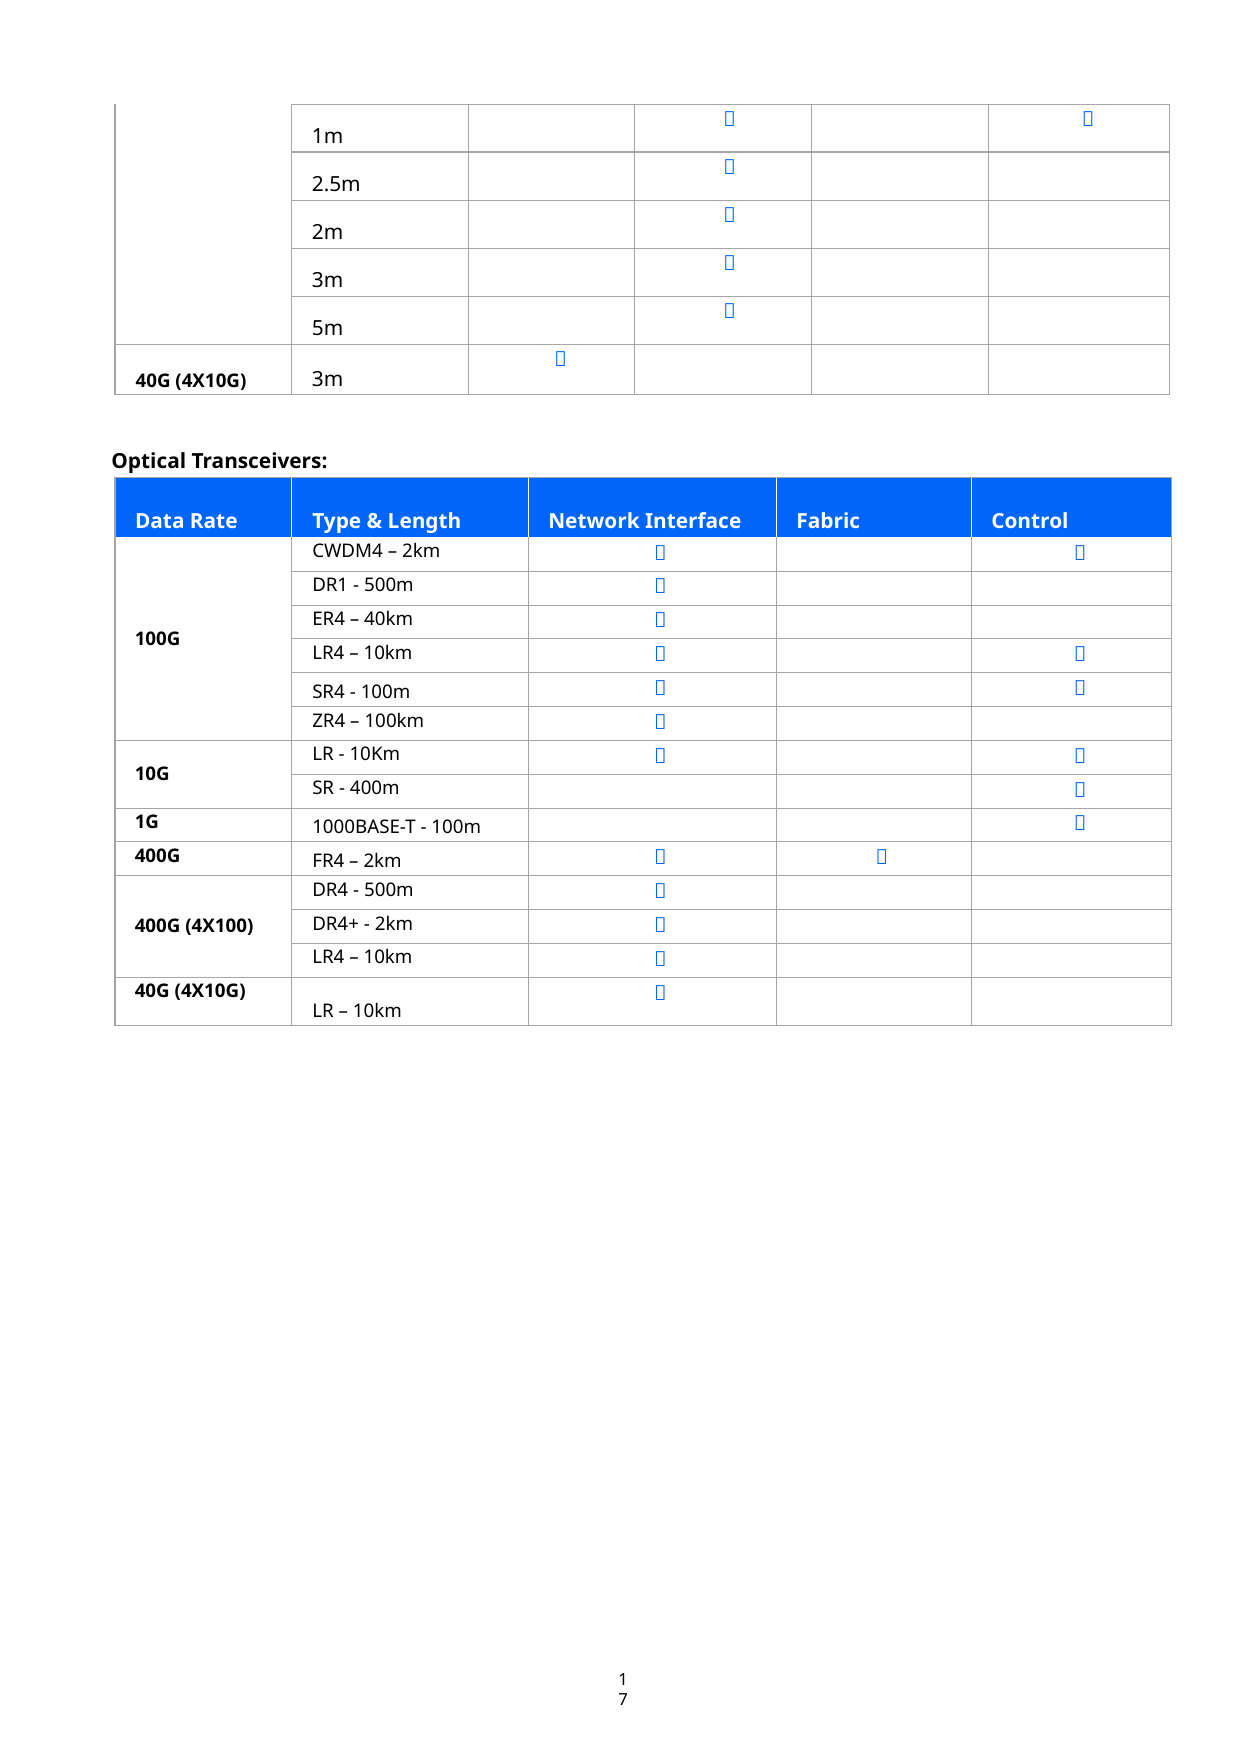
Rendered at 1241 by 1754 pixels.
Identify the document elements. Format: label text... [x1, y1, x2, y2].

table_cell [529, 775, 776, 807]
table_cell [900, 345, 988, 394]
table_cell [469, 297, 634, 343]
table_cell DR4 - 500m [292, 876, 528, 909]
table_cell  [777, 842, 971, 875]
table_cell [777, 978, 971, 1024]
table_cell  [972, 673, 1171, 706]
table_cell 400G (4X100) [116, 876, 291, 977]
table_cell LR – 10km [292, 978, 528, 1024]
table_cell 1000BASE-T - 100m [292, 809, 528, 841]
table_cell  [723, 153, 811, 199]
table_cell [635, 345, 723, 394]
table_cell LR - 10Km [292, 741, 528, 774]
table_cell [812, 105, 900, 151]
table_cell LR4 – 10km [292, 639, 528, 672]
table_cell [777, 707, 971, 740]
table_cell [812, 153, 900, 199]
table_cell  [723, 249, 811, 296]
table_cell [469, 105, 634, 151]
table_cell [777, 538, 971, 571]
table_cell  [972, 639, 1171, 672]
table_cell [812, 297, 900, 343]
table_cell [635, 249, 723, 296]
table_cell 3m [292, 249, 468, 296]
table_cell [777, 809, 971, 841]
table_cell  [529, 538, 776, 571]
table_cell [777, 741, 971, 774]
table_cell 1G [116, 809, 291, 841]
table_cell 5m [292, 297, 468, 343]
table_cell DR4+ - 2km [292, 910, 528, 943]
table_cell [635, 297, 723, 343]
table_cell [989, 249, 1169, 296]
table_cell 3m [292, 345, 468, 394]
table_cell [989, 153, 1169, 199]
table_cell [777, 606, 971, 638]
table_cell 2.5m [292, 153, 468, 199]
table_cell  [469, 345, 634, 394]
table_cell [989, 297, 1169, 343]
table_cell  [972, 809, 1171, 841]
text Optical Transceivers: [111, 446, 1209, 474]
table_cell 40G (4X10G) [116, 978, 291, 1024]
table_cell 40G (4X10G) [116, 345, 291, 394]
table_cell  [529, 876, 776, 909]
table_cell [900, 153, 988, 199]
table_cell [900, 249, 988, 296]
table_cell SR - 400m [292, 775, 528, 807]
table_cell [723, 345, 811, 394]
table_cell DR1 - 500m [292, 572, 528, 604]
table_cell 1m [292, 105, 468, 151]
table_cell [972, 876, 1171, 909]
table_cell [900, 201, 988, 247]
table_header Type & Length [292, 478, 528, 537]
table_cell [989, 345, 1169, 394]
table_header Data Rate [116, 478, 291, 537]
table_cell [777, 876, 971, 909]
table_cell [972, 944, 1171, 977]
table_cell  [529, 741, 776, 774]
table_cell [972, 606, 1171, 638]
table_cell [900, 297, 988, 343]
table_header Fabric [777, 478, 971, 537]
table_header Network Interface [529, 478, 776, 537]
table_cell [972, 572, 1171, 604]
table_cell [469, 249, 634, 296]
table_cell [972, 842, 1171, 875]
table_cell  [989, 105, 1169, 151]
table_cell CWDM4 – 2km [292, 538, 528, 571]
table_cell [777, 775, 971, 807]
table_cell  [529, 978, 776, 1024]
table_cell [777, 572, 971, 604]
table_cell  [529, 606, 776, 638]
table_cell  [972, 538, 1171, 571]
table_cell [635, 153, 723, 199]
table_cell [777, 639, 971, 672]
table_cell  [529, 707, 776, 740]
table_cell ER4 – 40km [292, 606, 528, 638]
table_cell  [529, 572, 776, 604]
table_cell [812, 201, 900, 247]
table_cell 2m [292, 201, 468, 247]
table_header Control [972, 478, 1171, 537]
table_cell  [529, 842, 776, 875]
table_cell  [529, 639, 776, 672]
table_cell FR4 – 2km [292, 842, 528, 875]
table_cell [635, 201, 723, 247]
table_cell  [972, 775, 1171, 807]
table_cell [469, 201, 634, 247]
table_cell [972, 707, 1171, 740]
table_cell SR4 - 100m [292, 673, 528, 706]
table_cell [972, 910, 1171, 943]
table_cell [635, 105, 723, 151]
table_cell [972, 978, 1171, 1024]
table_cell  [723, 105, 811, 151]
table_cell [989, 201, 1169, 247]
table_cell [812, 249, 900, 296]
table_cell  [529, 673, 776, 706]
table_cell  [529, 944, 776, 977]
table_cell [469, 153, 634, 199]
table_cell LR4 – 10km [292, 944, 528, 977]
table_cell [777, 673, 971, 706]
table_cell  [529, 910, 776, 943]
table_cell  [723, 201, 811, 247]
table_cell 10G [116, 741, 291, 807]
table_cell ZR4 – 100km [292, 707, 528, 740]
table_cell [777, 910, 971, 943]
table_cell  [972, 741, 1171, 774]
table_cell [529, 809, 776, 841]
table_cell [900, 105, 988, 151]
table_cell [777, 944, 971, 977]
table_cell  [723, 297, 811, 343]
table_cell [812, 345, 900, 394]
table_cell 400G [116, 842, 291, 875]
table_cell 100G [116, 538, 291, 740]
